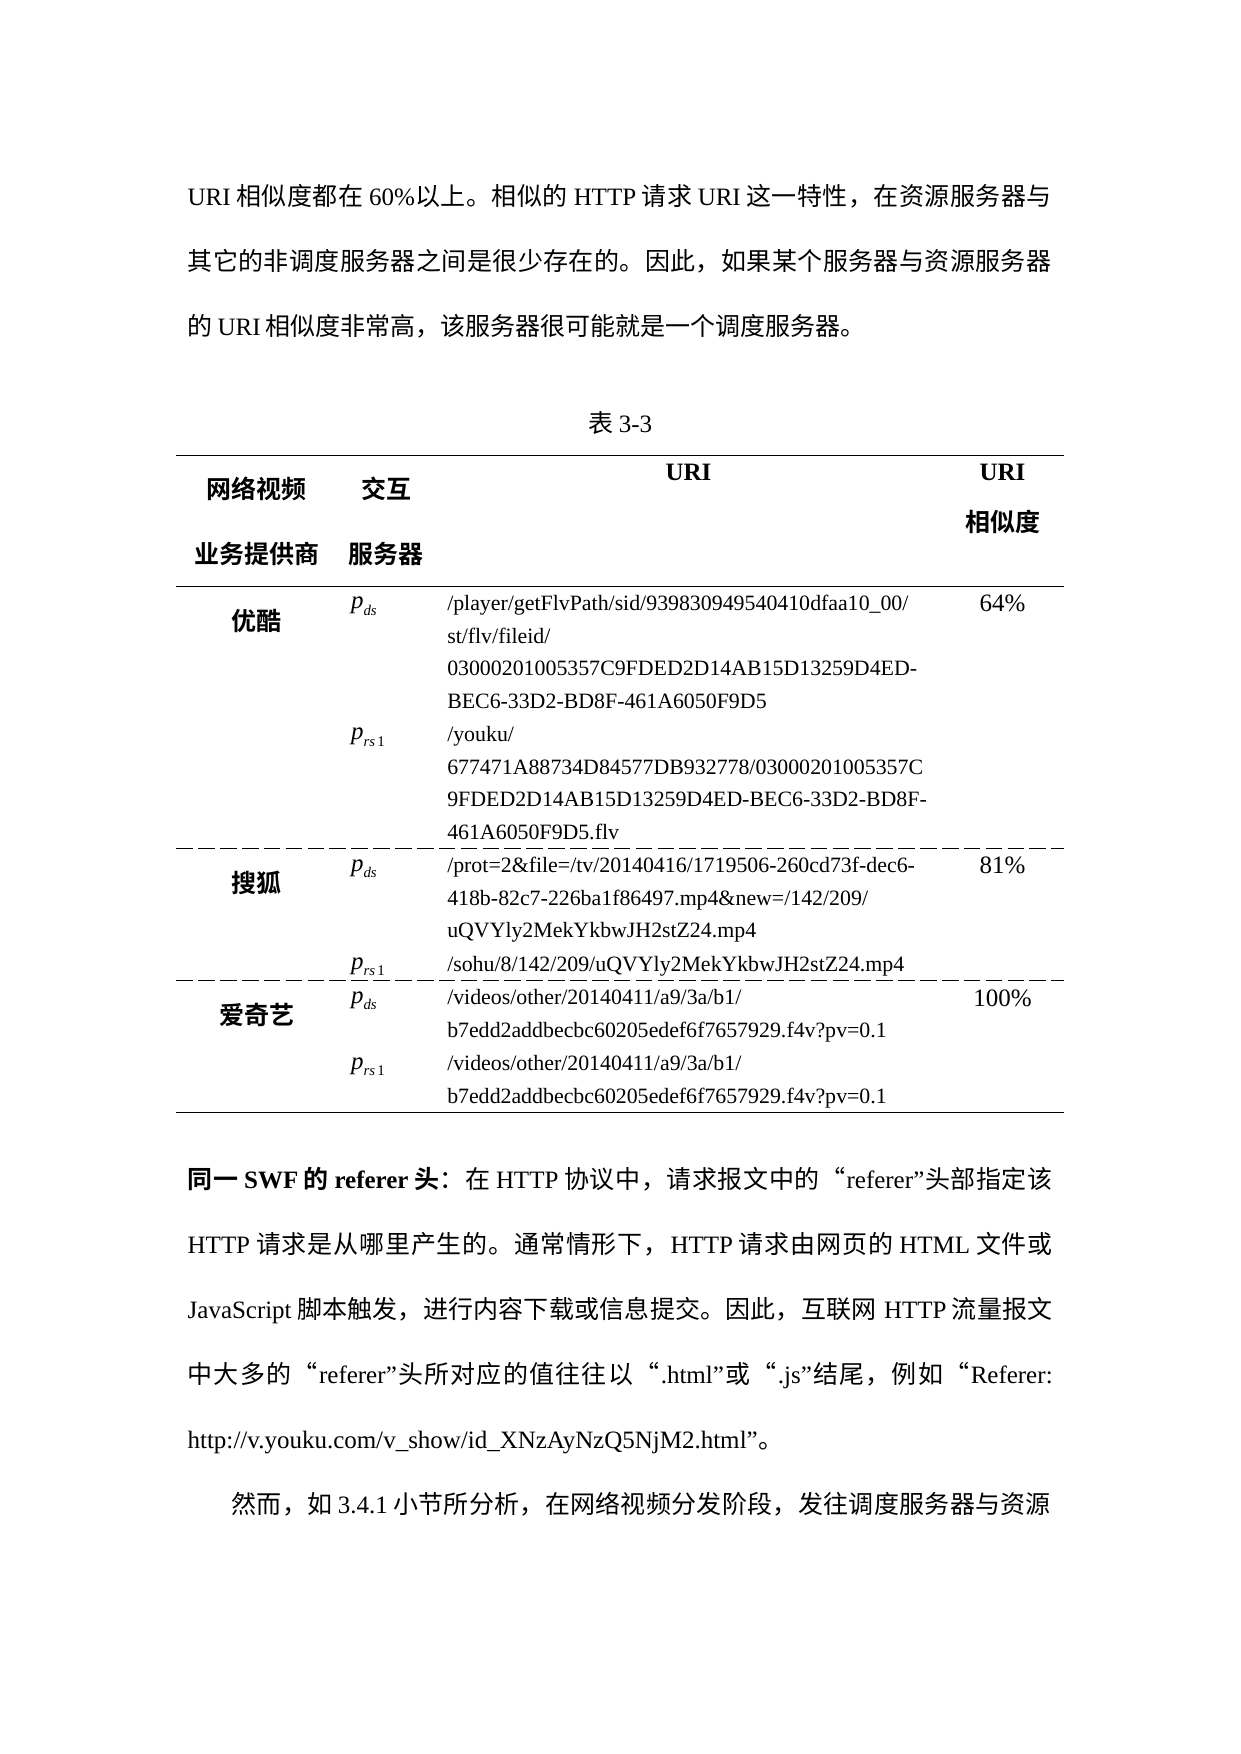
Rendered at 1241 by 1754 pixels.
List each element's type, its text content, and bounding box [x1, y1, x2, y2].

table_header URI 相似度 [941, 456, 1064, 586]
table_cell [337, 717, 436, 848]
table_cell /videos/other/20140411/a9/3a/b1/b7edd2addbecbc60205edef6f7657929.f4v?pv=0.1 [436, 1046, 941, 1112]
table_cell /youku/677471A88734D84577DB932778/03000201005357C9FDED2D14AB15D13259D4ED-BEC6-33D2-BD8F-461A6050F9D5.flv [436, 717, 941, 848]
table_header 交互 服务器 [337, 456, 436, 586]
table_header URI [436, 456, 941, 586]
table_cell 64% [941, 587, 1064, 848]
table_cell 爱奇艺 [176, 980, 337, 1112]
table_cell [337, 1046, 436, 1112]
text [187, 1470, 1053, 1535]
text 表3-3 [187, 389, 1053, 454]
table_header 网络视频 业务提供商 [176, 456, 337, 586]
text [187, 162, 1053, 357]
table_cell /sohu/8/142/209/uQVYly2MekYkbwJH2stZ24.mp4 [436, 946, 941, 980]
table_cell [337, 946, 436, 980]
table_cell /prot=2&file=/tv/20140416/1719506-260cd73f-dec6-418b-82c7-226ba1f86497.mp4&new=/142/209/uQVYly2MekYkbwJH2stZ24.mp4 [436, 848, 941, 946]
table_cell 搜狐 [176, 848, 337, 980]
table_cell /player/getFlvPath/sid/939830949540410dfaa10_00/st/flv/fileid/03000201005357C9FDED2D14AB15D13259D4ED-BEC6-33D2-BD8F-461A6050F9D5 [436, 587, 941, 717]
table_cell [337, 587, 436, 717]
table_cell 81% [941, 848, 1064, 980]
table_cell 100% [941, 980, 1064, 1112]
table_cell [337, 848, 436, 946]
table_cell [337, 980, 436, 1046]
table_cell /videos/other/20140411/a9/3a/b1/b7edd2addbecbc60205edef6f7657929.f4v?pv=0.1 [436, 980, 941, 1046]
table_cell 优酷 [176, 587, 337, 848]
text 同一SWF的referer头：在HTTP协议中，请求报文中的“referer”头部指定该HTTP请求是从哪里产生的。通常情形下，HTTP请求由网页的HTML文件或JavaScript脚本触发，进行内容下载或信息提交。因此，互联网HTTP流量报文中大多的“referer”头所对应的值往往以“.html”或“.js”结尾，例如“Referer: http://v.youku.com/v_show/id_XNzAyNzQ5NjM2.html”。 [187, 1145, 1053, 1470]
